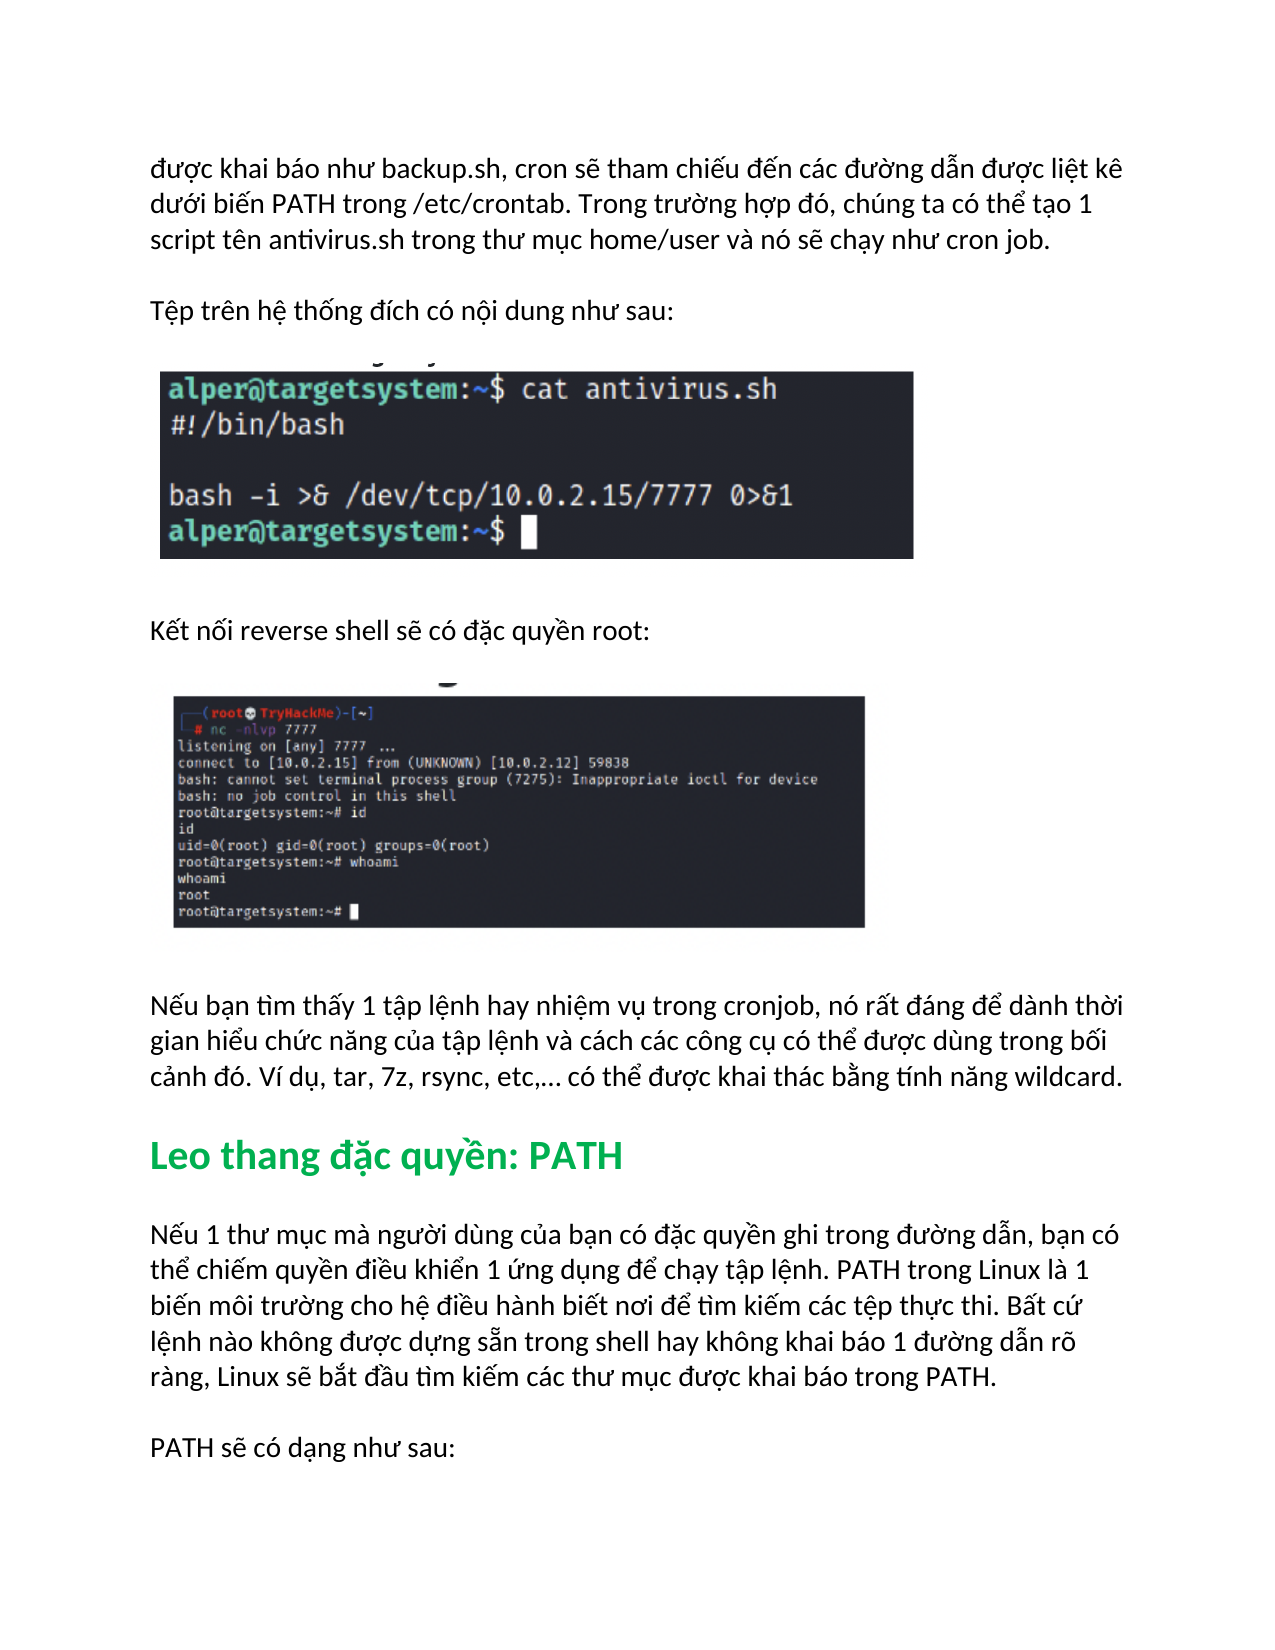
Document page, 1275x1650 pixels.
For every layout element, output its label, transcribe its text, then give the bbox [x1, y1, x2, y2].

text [150, 150, 1125, 257]
text Kết nối reverse shell sẽ có đặc quyền root: [150, 612, 1125, 647]
picture [150, 363, 931, 577]
text Nếu 1 thư mục mà người dùng của bạn có đặc quyền ghi trong đường dẫn, bạn có thể chiếm quyền điều khiển 1 ứng dụng để chạy tập lệnh. PATH trong Linux là 1 biến môi trường cho hệ điều hành biết nơi để tìm kiếm các tệp thực thi. Bất cứ lệnh nào không được dựng sẵn trong shell hay không khai báo 1 đường dẫn rõ ràng, Linux sẽ bắt đầu tìm kiếm các thư mục được khai báo trong PATH. [150, 1216, 1125, 1394]
picture [150, 683, 889, 952]
text Tệp trên hệ thống đích có nội dung như sau: [150, 292, 1125, 328]
text Nếu bạn tìm thấy 1 tập lệnh hay nhiệm vụ trong cronjob, nó rất đáng để dành thời gian hiểu chức năng của tập lệnh và cách các công cụ có thể được dùng trong bối cảnh đó. Ví dụ, tar, 7z, rsync, etc,… có thể được khai thác bằng tính năng wildcard. [150, 987, 1125, 1094]
text PATH sẽ có dạng như sau: [150, 1429, 1125, 1465]
text Leo thang đặc quyền: PATH [150, 1129, 1125, 1180]
